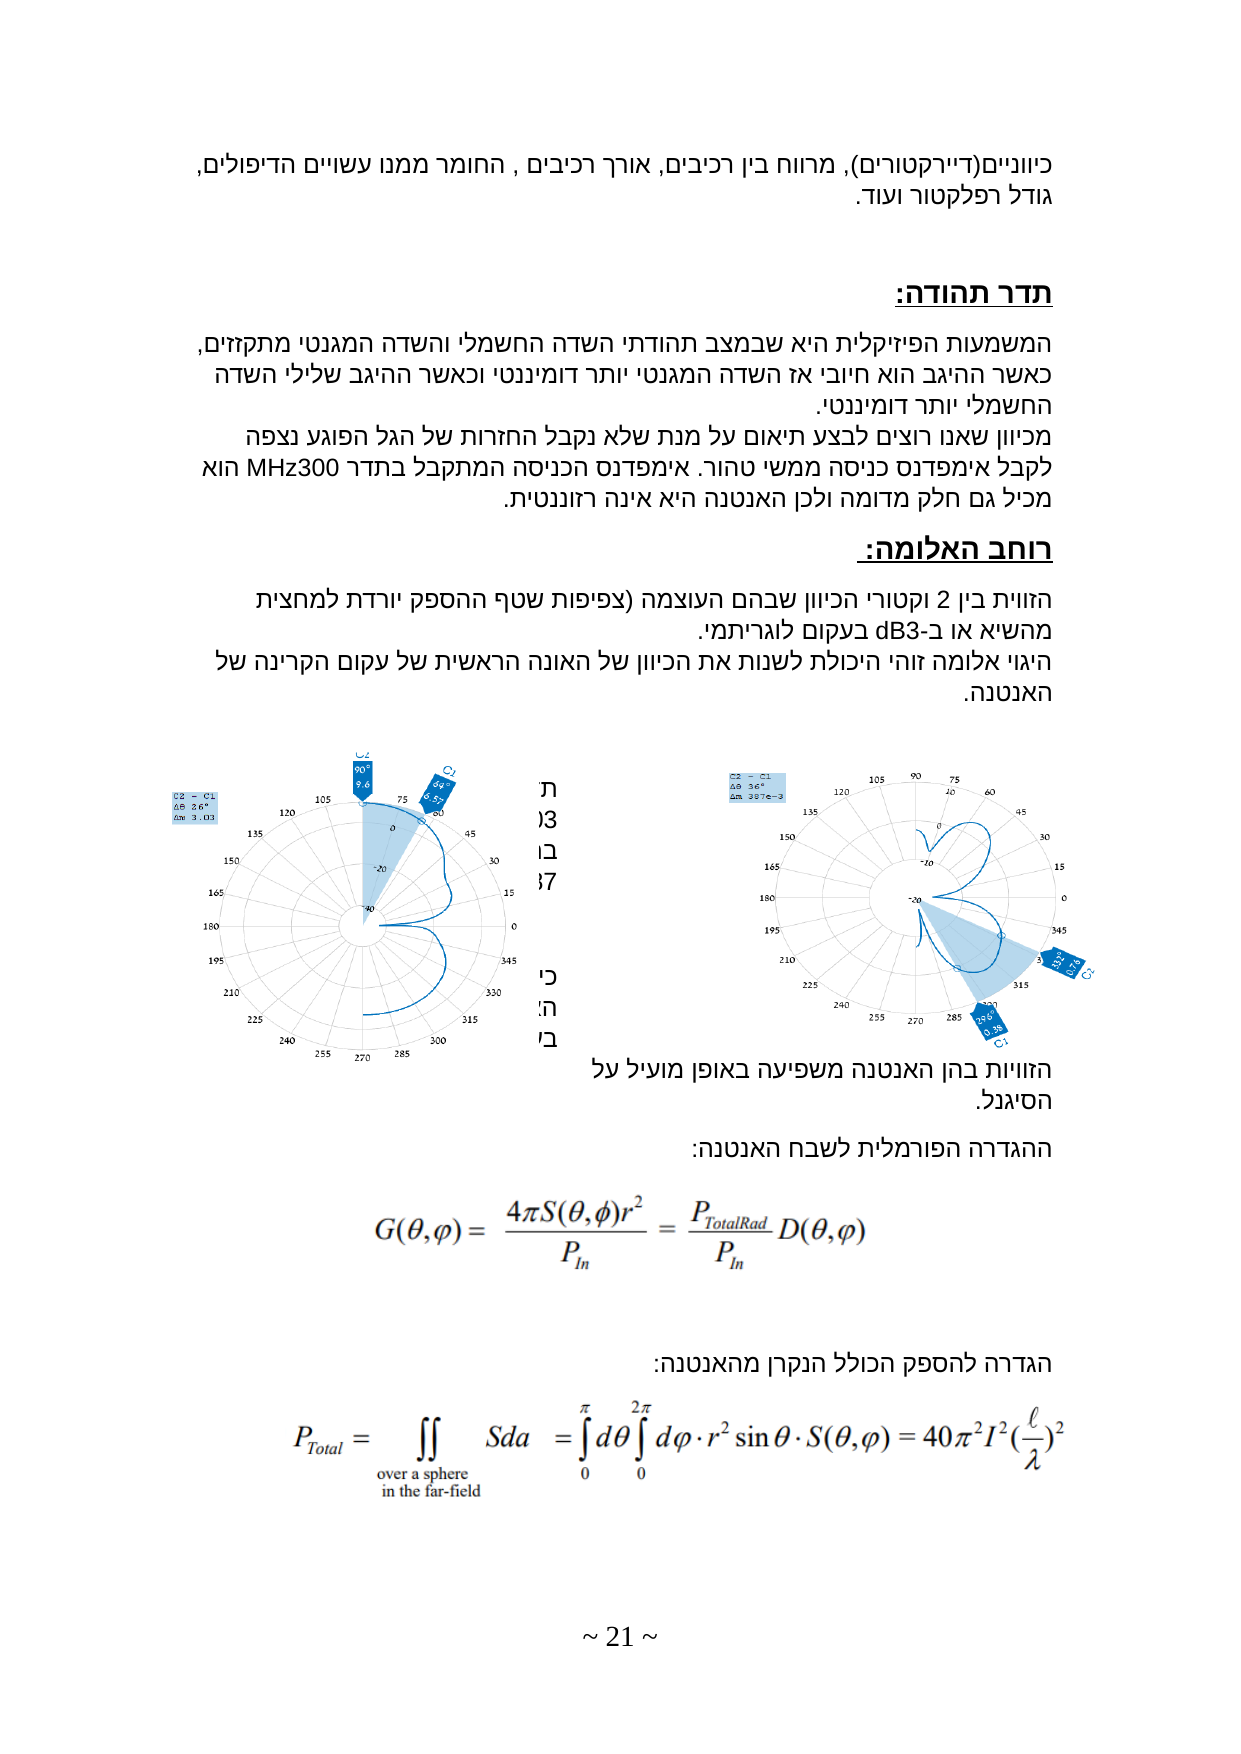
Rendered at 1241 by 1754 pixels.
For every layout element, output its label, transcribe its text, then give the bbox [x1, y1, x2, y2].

picture [284, 1393, 1069, 1500]
text רוחב האלומה: [187, 532, 1053, 566]
picture [704, 748, 1125, 1054]
picture [371, 1181, 869, 1283]
text הגדרה להספק הכולל הנקרן מהאנטנה: [187, 1349, 1053, 1378]
text ההגדרה הפורמלית לשבח האנטנה: [187, 1134, 1053, 1163]
text המשמעות הפיזיקלית היא שבמצב תהודתי השדה החשמלי והשדה המגנטי מתקזזים, כאשר ההיגב הוא חיובי אז השדה המגנטי יותר דומיננטי וכאשר ההיגב שלילי השדה החשמלי יותר דומיננטי. מכיוון שאנו רוצים לבצע תיאום על מנת שלא נקבל החזרות של הגל הפוגע נצפה לקבל אימפדנס כניסה ממשי טהור. אימפדנס הכניסה המתקבל בתדר MHz300 הוא מכיל גם חלק מדומה ולכן האנטנה היא אינה רזוננטית. [187, 329, 1053, 513]
text תדר MHz300 רוחב האלומה הוא 3.03 והפרש הפאזה הוא 26 בתדר MHz1000 רוחב האלומה הוא 0.387 [539, 773, 704, 895]
picture [165, 747, 539, 1072]
text הזווית בין 2 וקטורי הכיוון שבהם העוצמה (צפיפות שטף ההספק יורדת למחצית מהשיא או ב-dB3 בעקום לוגריתמי. היגוי אלומה זוהי היכולת לשנות את הכיוון של האונה הראשית של עקום הקרינה של האנטנה. [187, 585, 1053, 707]
text תדר תהודה: [187, 276, 1053, 310]
text כיווניות מתייחסת ליכולת של האנטנה להתמקד בכיוון מסוים, בעוד שרוחב האלומה מתייחס לטווח הזוויות בהן האנטנה משפיעה באופן מועיל על הסיגנל. [187, 962, 1053, 1115]
